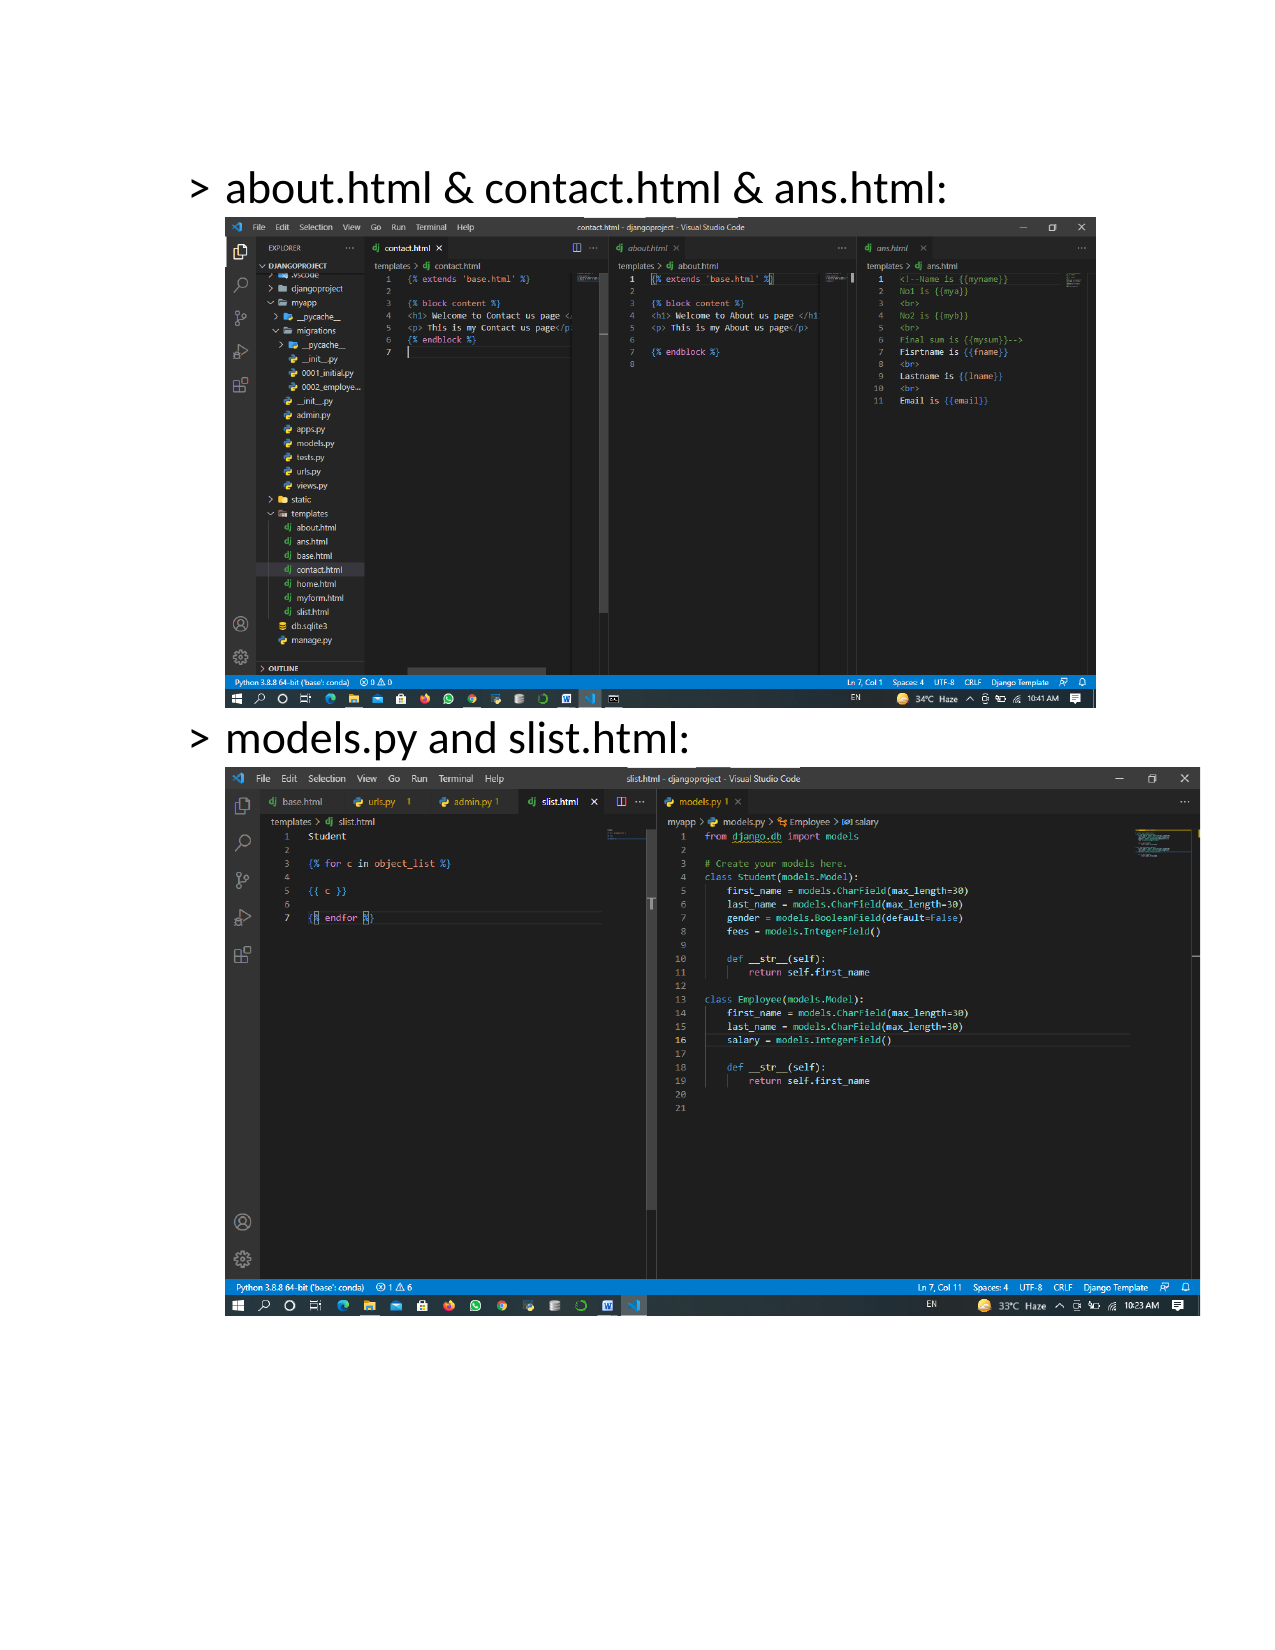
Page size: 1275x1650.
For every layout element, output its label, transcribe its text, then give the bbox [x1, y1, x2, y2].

picture [225, 767, 1200, 1316]
picture [225, 217, 1096, 708]
list about.html & contact.html & ans.html: [187, 159, 1125, 215]
list models.py and slist.html: [187, 709, 1125, 764]
